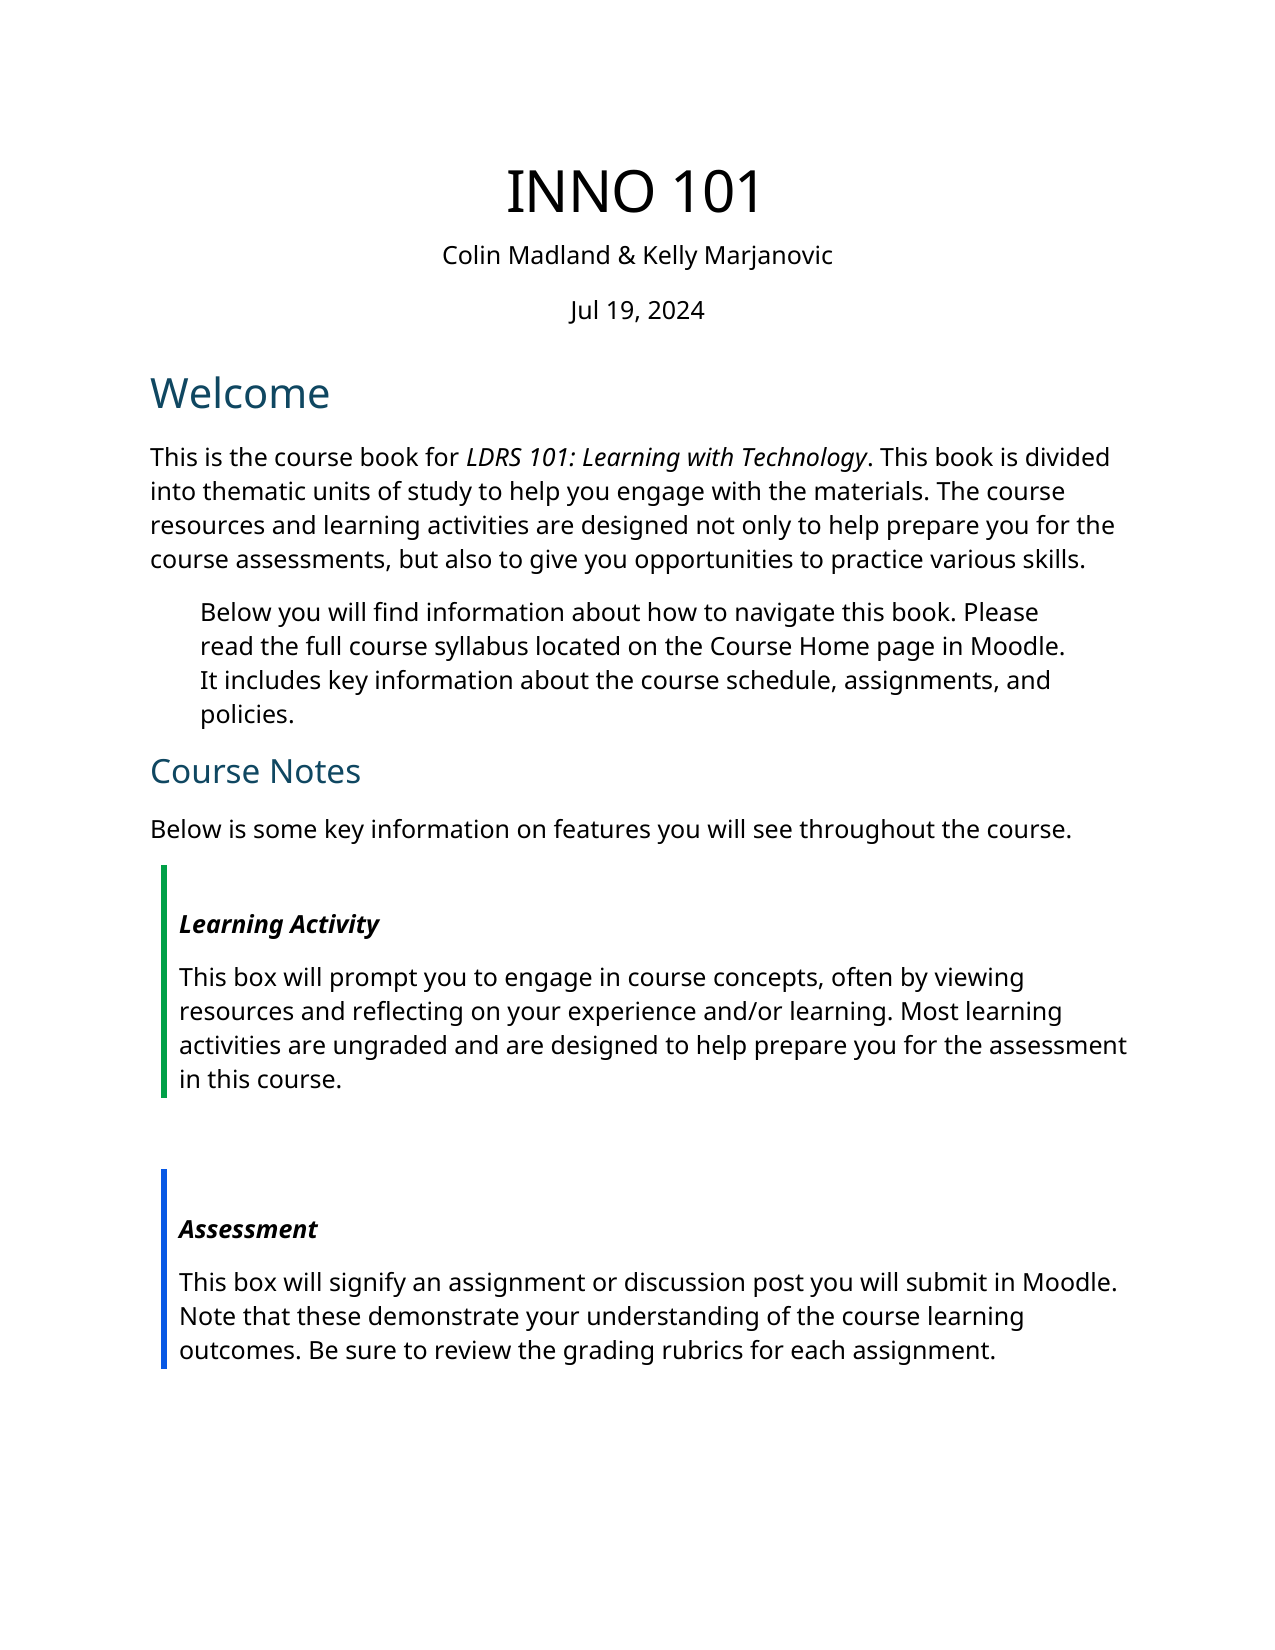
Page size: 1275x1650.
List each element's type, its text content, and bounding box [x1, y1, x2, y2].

title INNO 101 [150, 150, 1125, 229]
text Jul 19, 2024 [150, 293, 1125, 327]
text Colin Madland & Kelly Marjanovic [150, 238, 1125, 272]
table_header Assessment This box will signify an assignment or discussion post you will submit in Moodle. Note that these demonstrate your understanding of the course learning outcomes. Be sure to review the grading rubrics for each assignment. [167, 1169, 1139, 1368]
table_header Learning Activity This box will prompt you to engage in course concepts, often by viewing resources and reflecting on your experience and/or learning. Most learning activities are ungraded and are designed to help prepare you for the assessment in this course. [167, 865, 1139, 1098]
text This is the course book for LDRS 101: Learning with Technology. This book is divided into thematic units of study to help you engage with the materials. The course resources and learning activities are designed not only to help prepare you for the course assessments, but also to give you opportunities to practice various skills. [150, 440, 1125, 576]
subtitle Course Notes [150, 748, 1125, 793]
text Below you will find information about how to navigate this book. Please read the full course syllabus located on the Course Home page in Moodle. It includes key information about the course schedule, assignments, and policies. [200, 595, 1075, 731]
text Below is some key information on features you will see throughout the course. [150, 812, 1125, 846]
subtitle Welcome [150, 364, 1125, 421]
